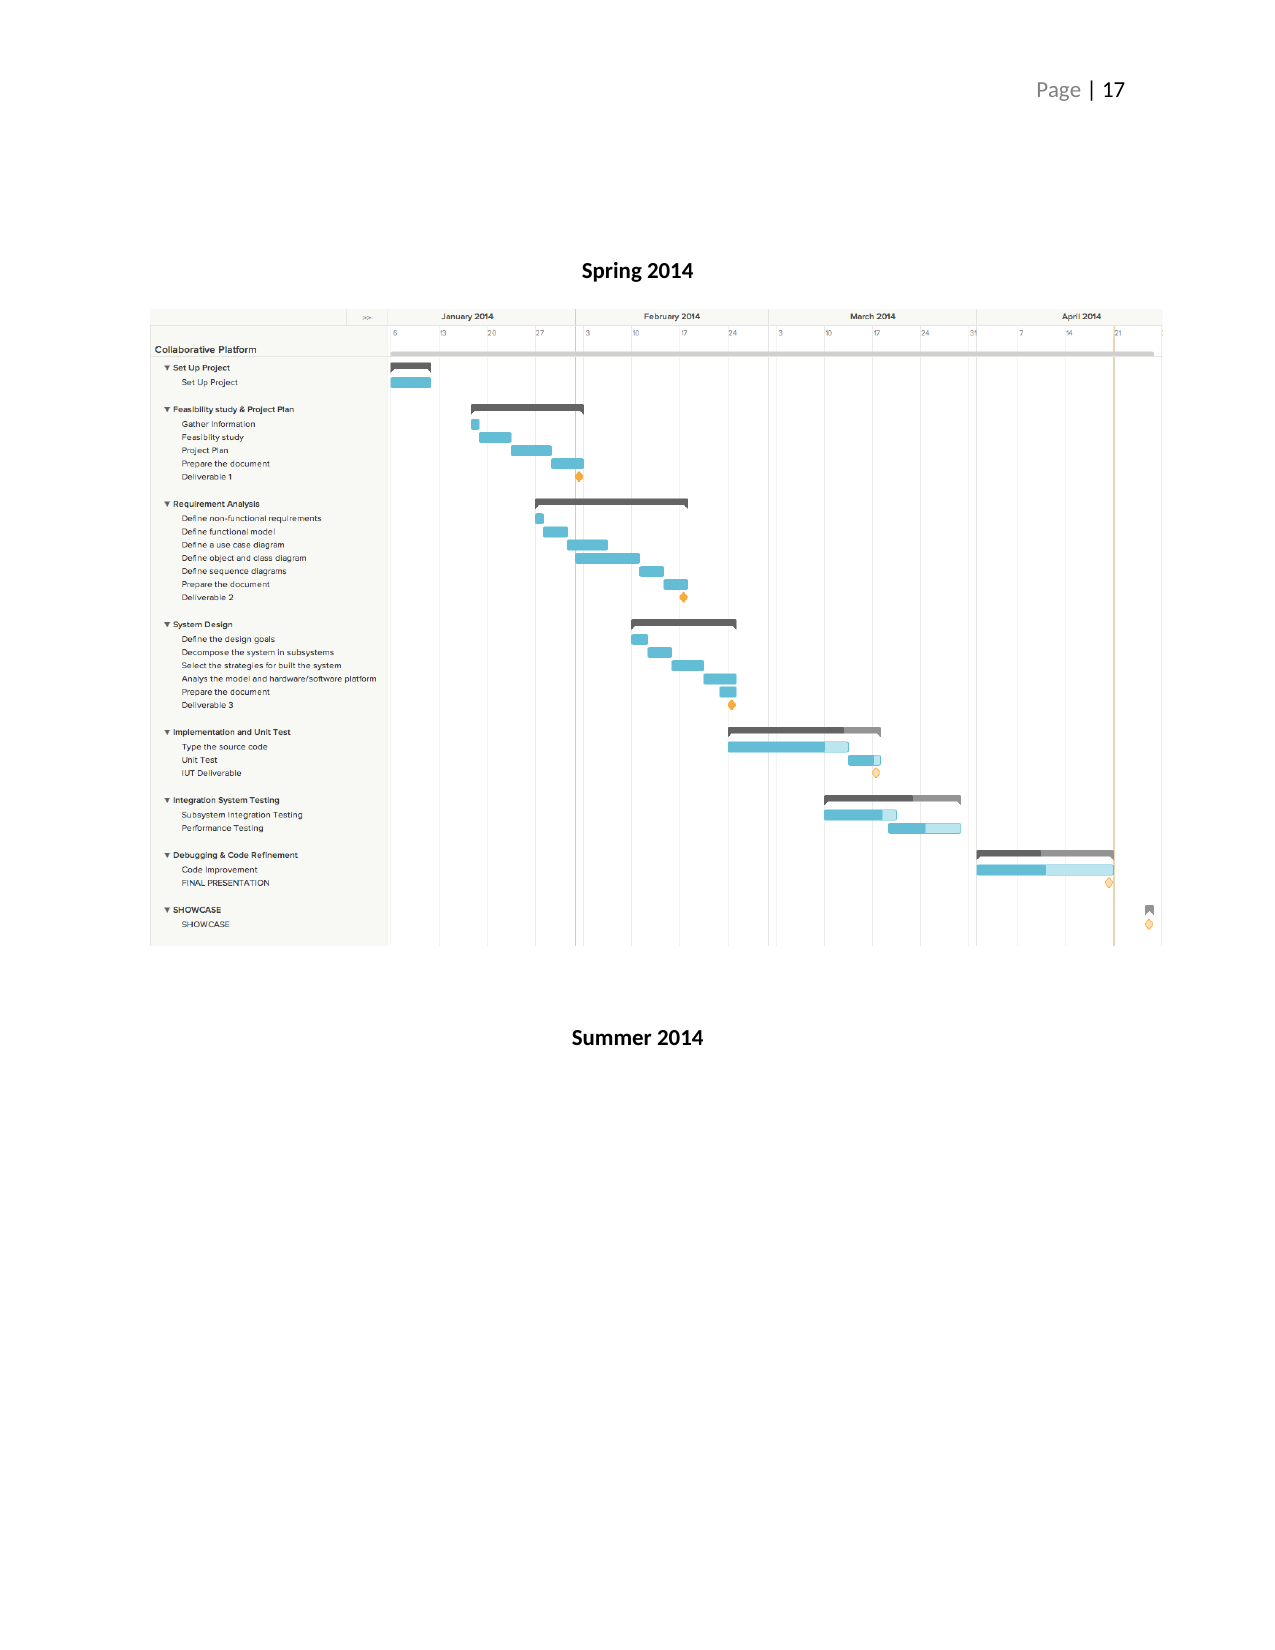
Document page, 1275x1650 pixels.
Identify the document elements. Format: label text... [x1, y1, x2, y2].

text Spring 2014 [150, 256, 1125, 284]
text Summer 2014 [150, 1023, 1125, 1051]
picture [150, 309, 1163, 946]
